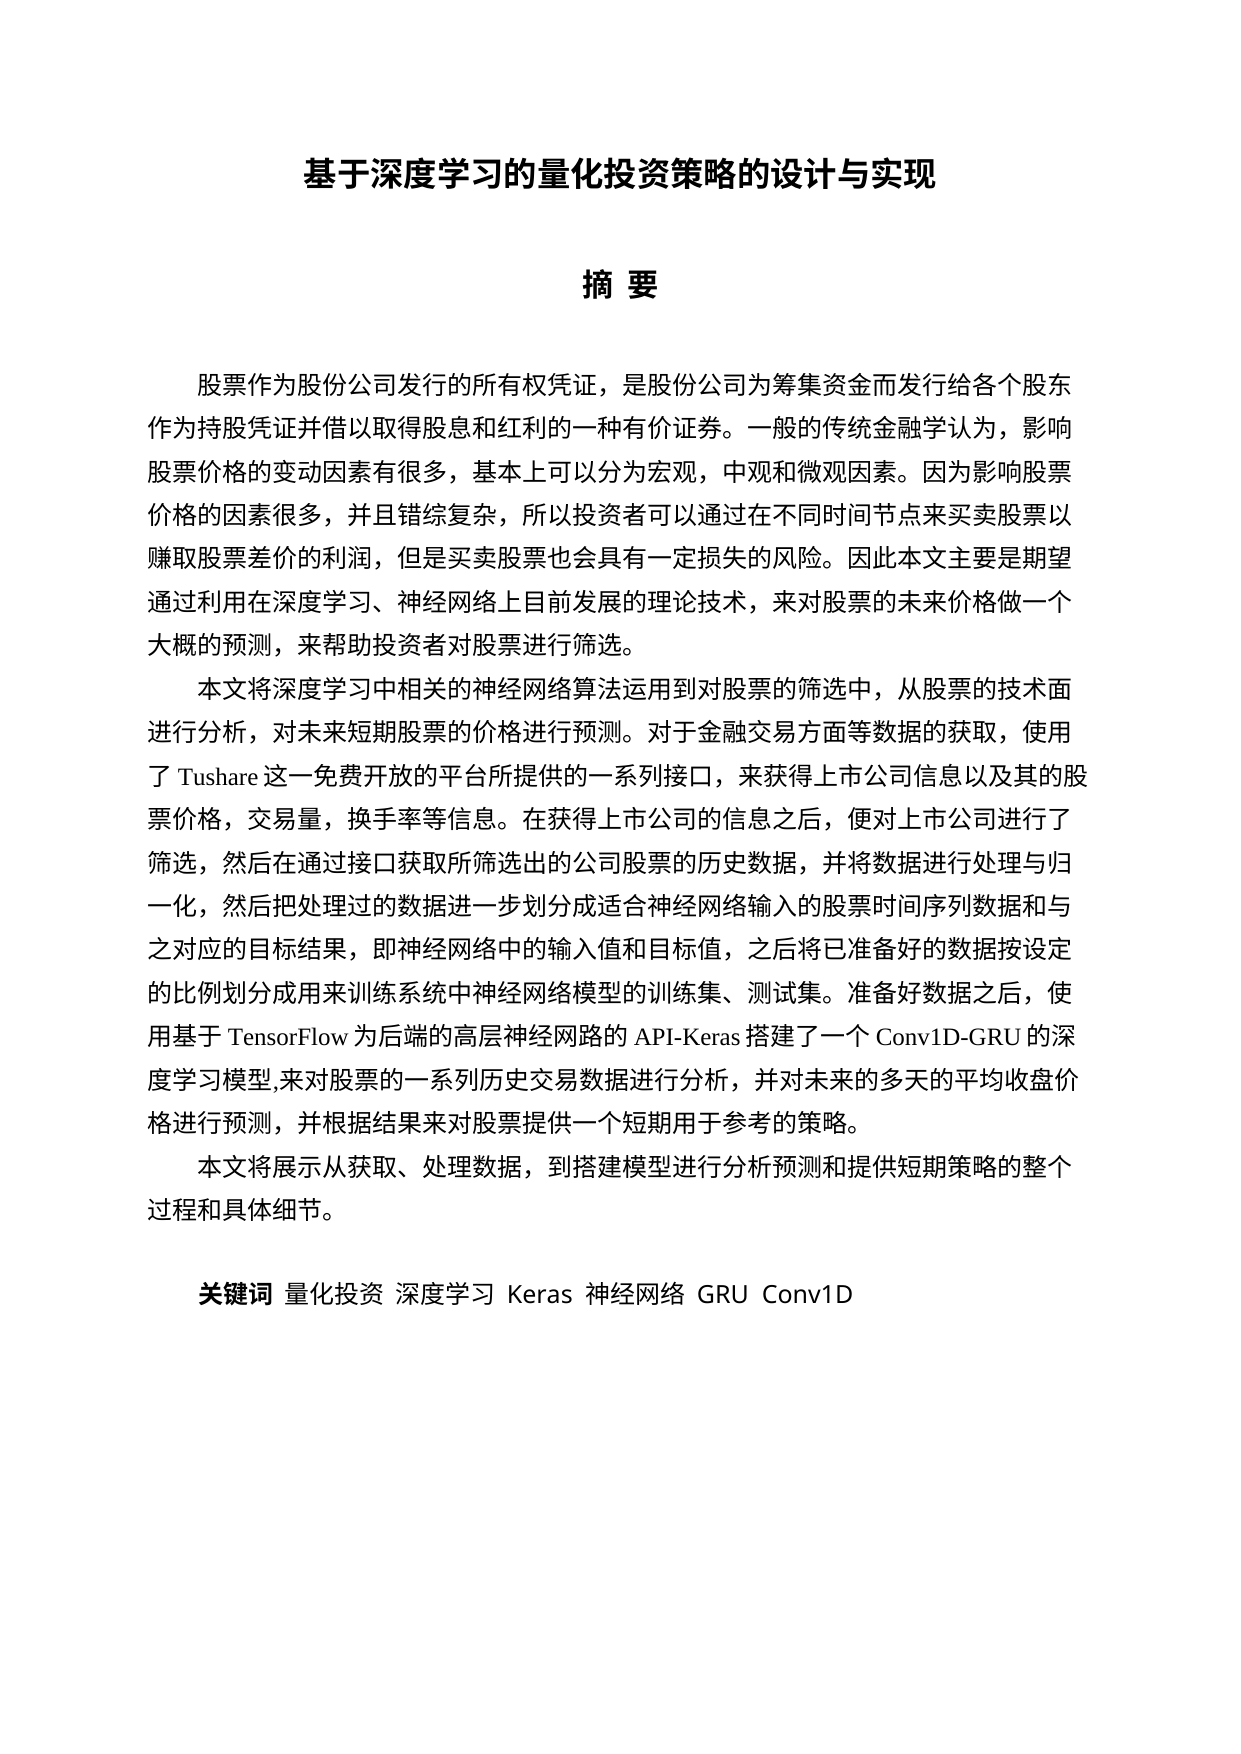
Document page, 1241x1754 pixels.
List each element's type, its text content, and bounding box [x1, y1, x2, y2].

text 摘 要 [148, 260, 1092, 305]
text 关键词 量化投资 深度学习 Keras 神经网络 GRU Conv1D [148, 1275, 1092, 1311]
text 股票作为股份公司发行的所有权凭证，是股份公司为筹集资金而发行给各个股东作为持股凭证并借以取得股息和红利的一种有价证券。一般的传统金融学认为，影响股票价格的变动因素有很多，基本上可以分为宏观，中观和微观因素。因为影响股票价格的因素很多，并且错综复杂，所以投资者可以通过在不同时间节点来买卖股票以赚取股票差价的利润，但是买卖股票也会具有一定损失的风险。因此本文主要是期望通过利用在深度学习、神经网络上目前发展的理论技术，来对股票的未来价格做一个大概的预测，来帮助投资者对股票进行筛选。 [148, 365, 1092, 662]
text 基于深度学习的量化投资策略的设计与实现 [148, 148, 1092, 196]
text 本文将展示从获取、处理数据，到搭建模型进行分析预测和提供短期策略的整个过程和具体细节。 [148, 1147, 1092, 1227]
text 本文将深度学习中相关的神经网络算法运用到对股票的筛选中，从股票的技术面进行分析，对未来短期股票的价格进行预测。对于金融交易方面等数据的获取，使用了Tushare这一免费开放的平台所提供的一系列接口，来获得上市公司信息以及其的股票价格，交易量，换手率等信息。在获得上市公司的信息之后，便对上市公司进行了筛选，然后在通过接口获取所筛选出的公司股票的历史数据，并将数据进行处理与归一化，然后把处理过的数据进一步划分成适合神经网络输入的股票时间序列数据和与之对应的目标结果，即神经网络中的输入值和目标值，之后将已准备好的数据按设定的比例划分成用来训练系统中神经网络模型的训练集、测试集。准备好数据之后，使用基于TensorFlow为后端的高层神经网路的API-Keras搭建了一个Conv1D-GRU的深度学习模型,来对股票的一系列历史交易数据进行分析，并对未来的多天的平均收盘价格进行预测，并根据结果来对股票提供一个短期用于参考的策略。 [148, 669, 1092, 1140]
